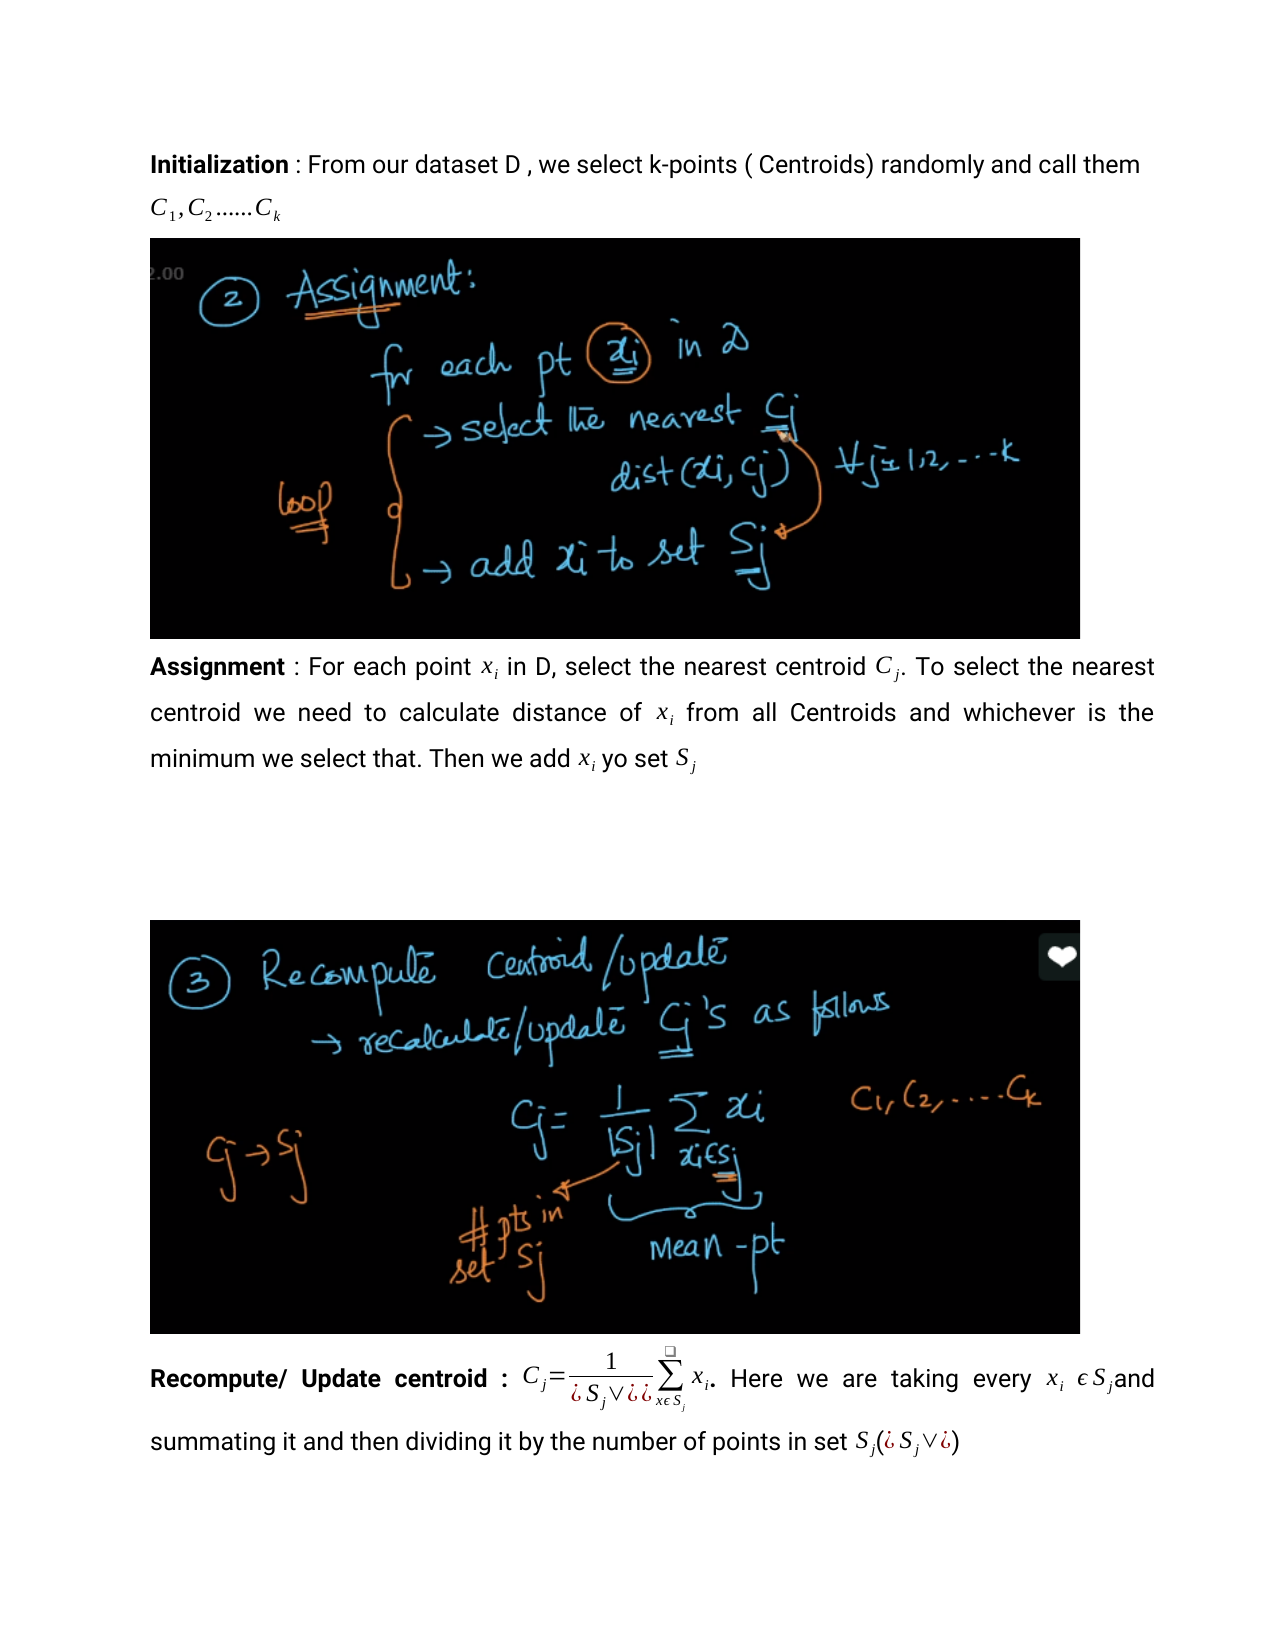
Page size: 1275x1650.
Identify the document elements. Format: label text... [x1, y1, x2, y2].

picture [150, 238, 1080, 639]
picture [150, 920, 1080, 1334]
text Recompute/ Update centroid : . Here we are taking every and summating it and then dividing it by the number of points in set () [150, 1346, 1155, 1458]
text Assignment : For each point in D, select the nearest centroid . To select the nearest centroid we need to calculate distance of from all Centroids and whichever is the minimum we select that. Then we add yo set [150, 651, 1155, 775]
text Initialization : From our dataset D , we select k-points ( Centroids) randomly and call them [150, 150, 1155, 179]
